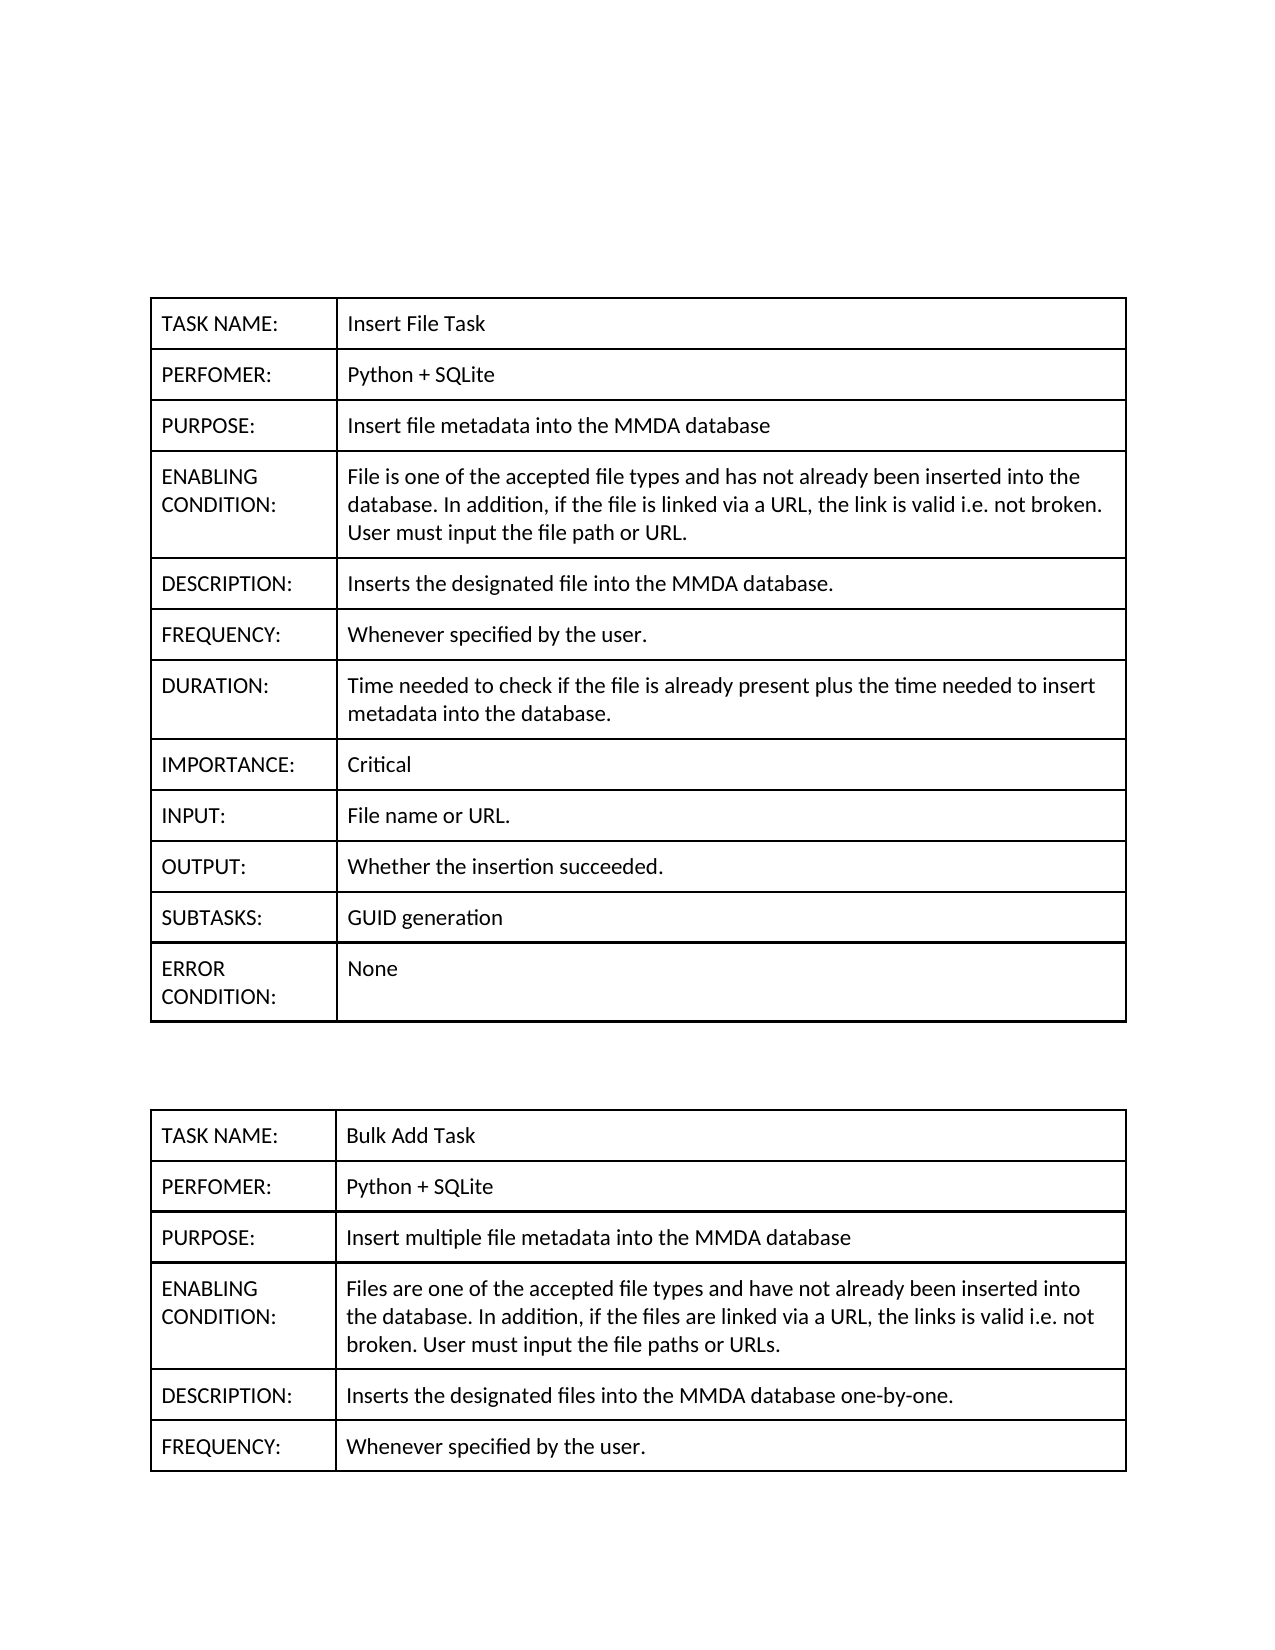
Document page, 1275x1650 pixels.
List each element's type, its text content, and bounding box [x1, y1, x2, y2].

table_cell FREQUENCY: [152, 610, 336, 659]
table_cell SUBTASKS: [152, 893, 336, 941]
table_cell DESCRIPTION: [152, 559, 336, 608]
table_cell ERROR CONDITION: [152, 944, 336, 1020]
table_cell Inserts the designated files into the MMDA database one-by-one. [337, 1370, 1125, 1419]
table_cell Whether the insertion succeeded. [338, 842, 1125, 891]
table_cell Whenever specified by the user. [338, 610, 1125, 659]
table_cell Python + SQLite [337, 1162, 1125, 1210]
table_header TASK NAME: [152, 1111, 335, 1159]
table_cell DESCRIPTION: [152, 1370, 335, 1419]
table_cell GUID generation [338, 893, 1125, 941]
table_cell PERFOMER: [152, 1162, 335, 1210]
table_cell PERFOMER: [152, 350, 336, 399]
table_cell Time needed to check if the file is already present plus the time needed to insert metadata into the database. [338, 661, 1125, 738]
table_cell Inserts the designated file into the MMDA database. [338, 559, 1125, 608]
table_cell Insert file metadata into the MMDA database [338, 401, 1125, 450]
table_cell None [338, 944, 1125, 1020]
table_cell Critical [338, 740, 1125, 789]
table_cell PURPOSE: [152, 1213, 335, 1261]
table_cell Insert multiple file metadata into the MMDA database [337, 1213, 1125, 1261]
table_cell FREQUENCY: [152, 1421, 335, 1470]
table_header Bulk Add Task [337, 1111, 1125, 1159]
table_cell File name or URL. [338, 791, 1125, 839]
table_cell IMPORTANCE: [152, 740, 336, 789]
table_cell Files are one of the accepted file types and have not already been inserted into the database. In addition, if the files are linked via a URL, the links is valid i.e. not broken. User must input the file paths or URLs. [337, 1264, 1125, 1368]
table_cell ENABLING CONDITION: [152, 452, 336, 557]
table_cell PURPOSE: [152, 401, 336, 450]
table_cell Python + SQLite [338, 350, 1125, 399]
table_header Insert File Task [338, 299, 1125, 348]
table_header TASK NAME: [152, 299, 336, 348]
table_cell Whenever specified by the user. [337, 1421, 1125, 1470]
table_cell OUTPUT: [152, 842, 336, 891]
table_cell DURATION: [152, 661, 336, 738]
table_cell File is one of the accepted file types and has not already been inserted into the database. In addition, if the file is linked via a URL, the link is valid i.e. not broken. User must input the file path or URL. [338, 452, 1125, 557]
table_cell INPUT: [152, 791, 336, 839]
table_cell ENABLING CONDITION: [152, 1264, 335, 1368]
